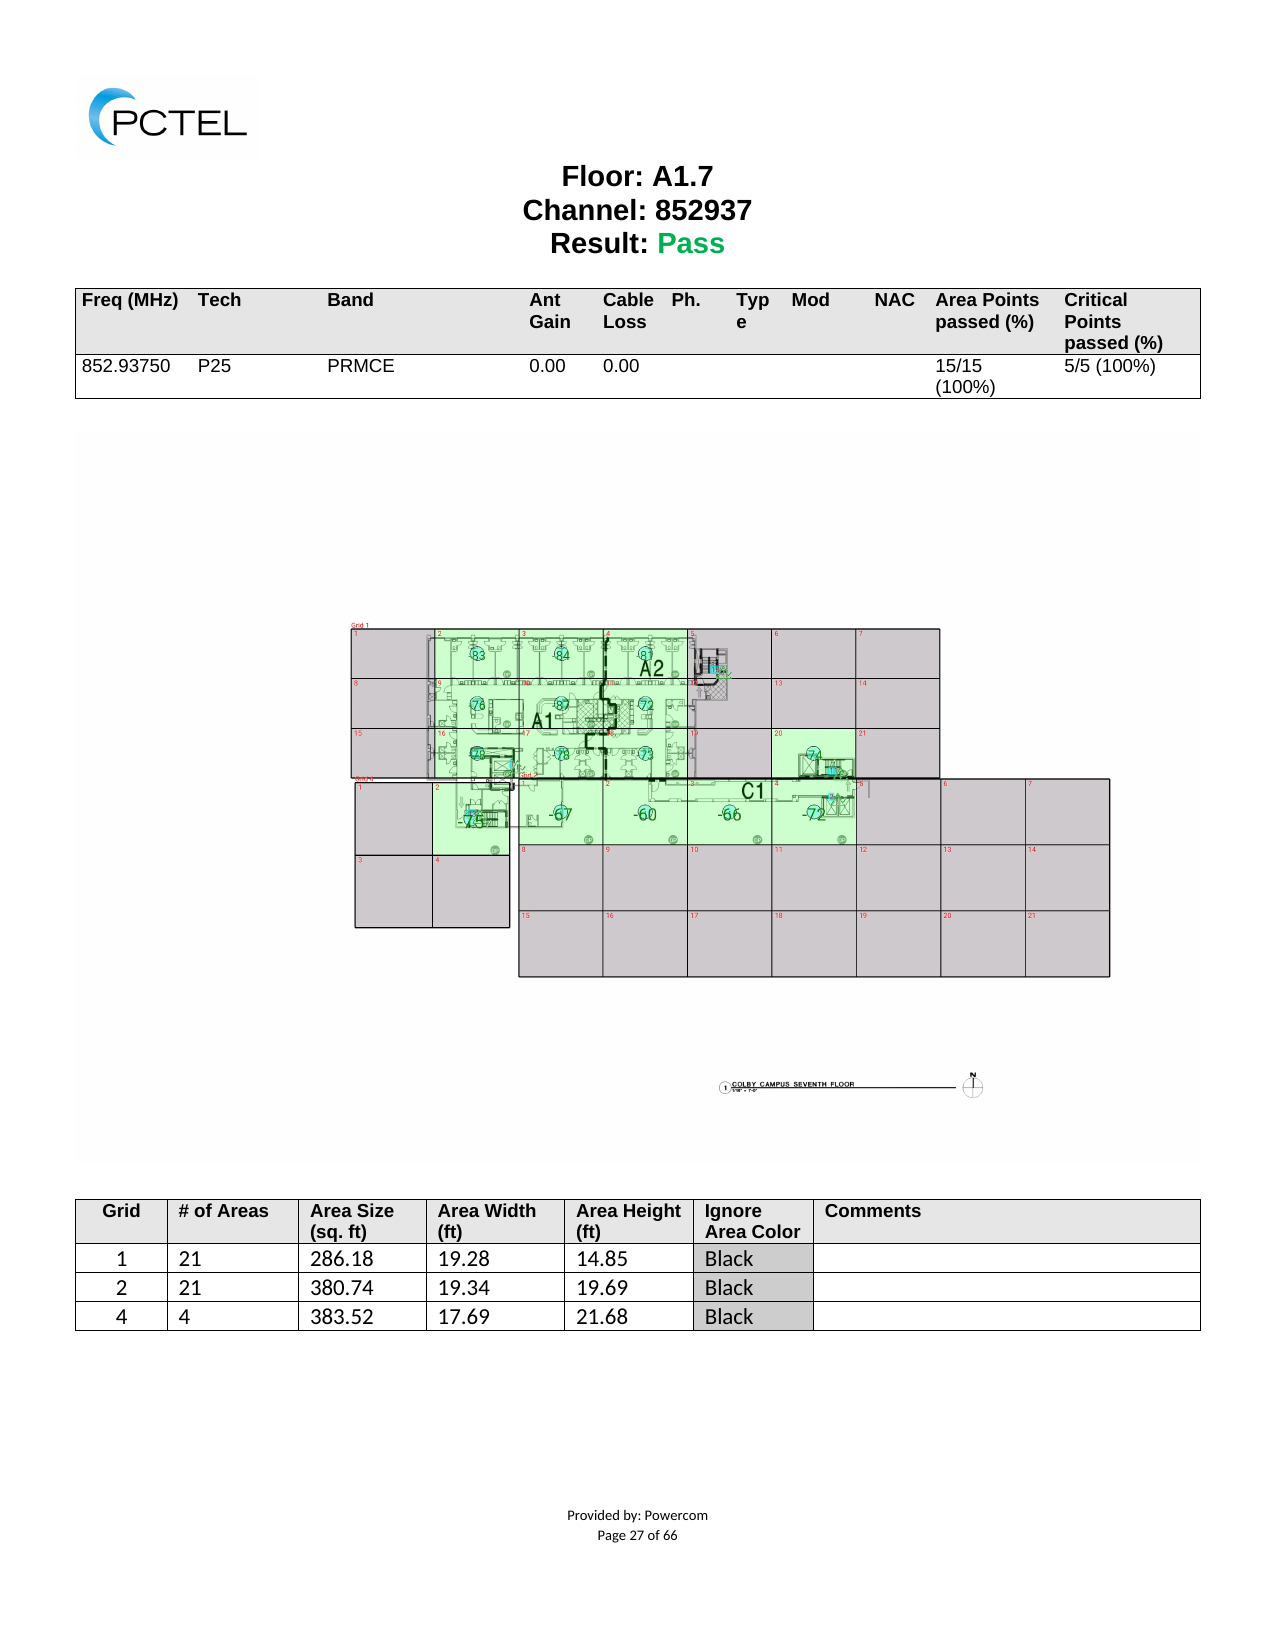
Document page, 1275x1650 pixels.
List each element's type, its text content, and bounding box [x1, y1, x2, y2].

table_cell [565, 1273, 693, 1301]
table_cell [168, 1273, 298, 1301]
picture [75, 75, 260, 103]
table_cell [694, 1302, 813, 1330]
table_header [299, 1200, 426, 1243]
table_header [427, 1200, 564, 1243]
text Floor: A1.7 [75, 103, 1200, 192]
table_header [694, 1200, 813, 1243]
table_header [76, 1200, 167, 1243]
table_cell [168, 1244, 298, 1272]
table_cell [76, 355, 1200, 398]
text Result: Pass [75, 226, 1200, 259]
picture [75, 431, 1200, 1163]
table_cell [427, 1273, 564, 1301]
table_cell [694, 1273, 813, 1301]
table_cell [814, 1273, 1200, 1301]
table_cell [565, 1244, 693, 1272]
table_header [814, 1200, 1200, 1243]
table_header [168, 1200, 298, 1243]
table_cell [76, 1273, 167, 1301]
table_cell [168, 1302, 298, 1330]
text Channel: 852937 [75, 192, 1200, 226]
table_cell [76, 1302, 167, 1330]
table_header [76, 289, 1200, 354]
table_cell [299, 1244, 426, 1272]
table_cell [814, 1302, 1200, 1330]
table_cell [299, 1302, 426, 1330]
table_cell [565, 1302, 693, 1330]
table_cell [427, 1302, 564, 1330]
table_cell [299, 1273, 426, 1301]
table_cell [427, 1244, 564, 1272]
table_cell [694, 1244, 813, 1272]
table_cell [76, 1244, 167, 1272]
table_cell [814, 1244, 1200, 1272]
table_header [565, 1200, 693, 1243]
